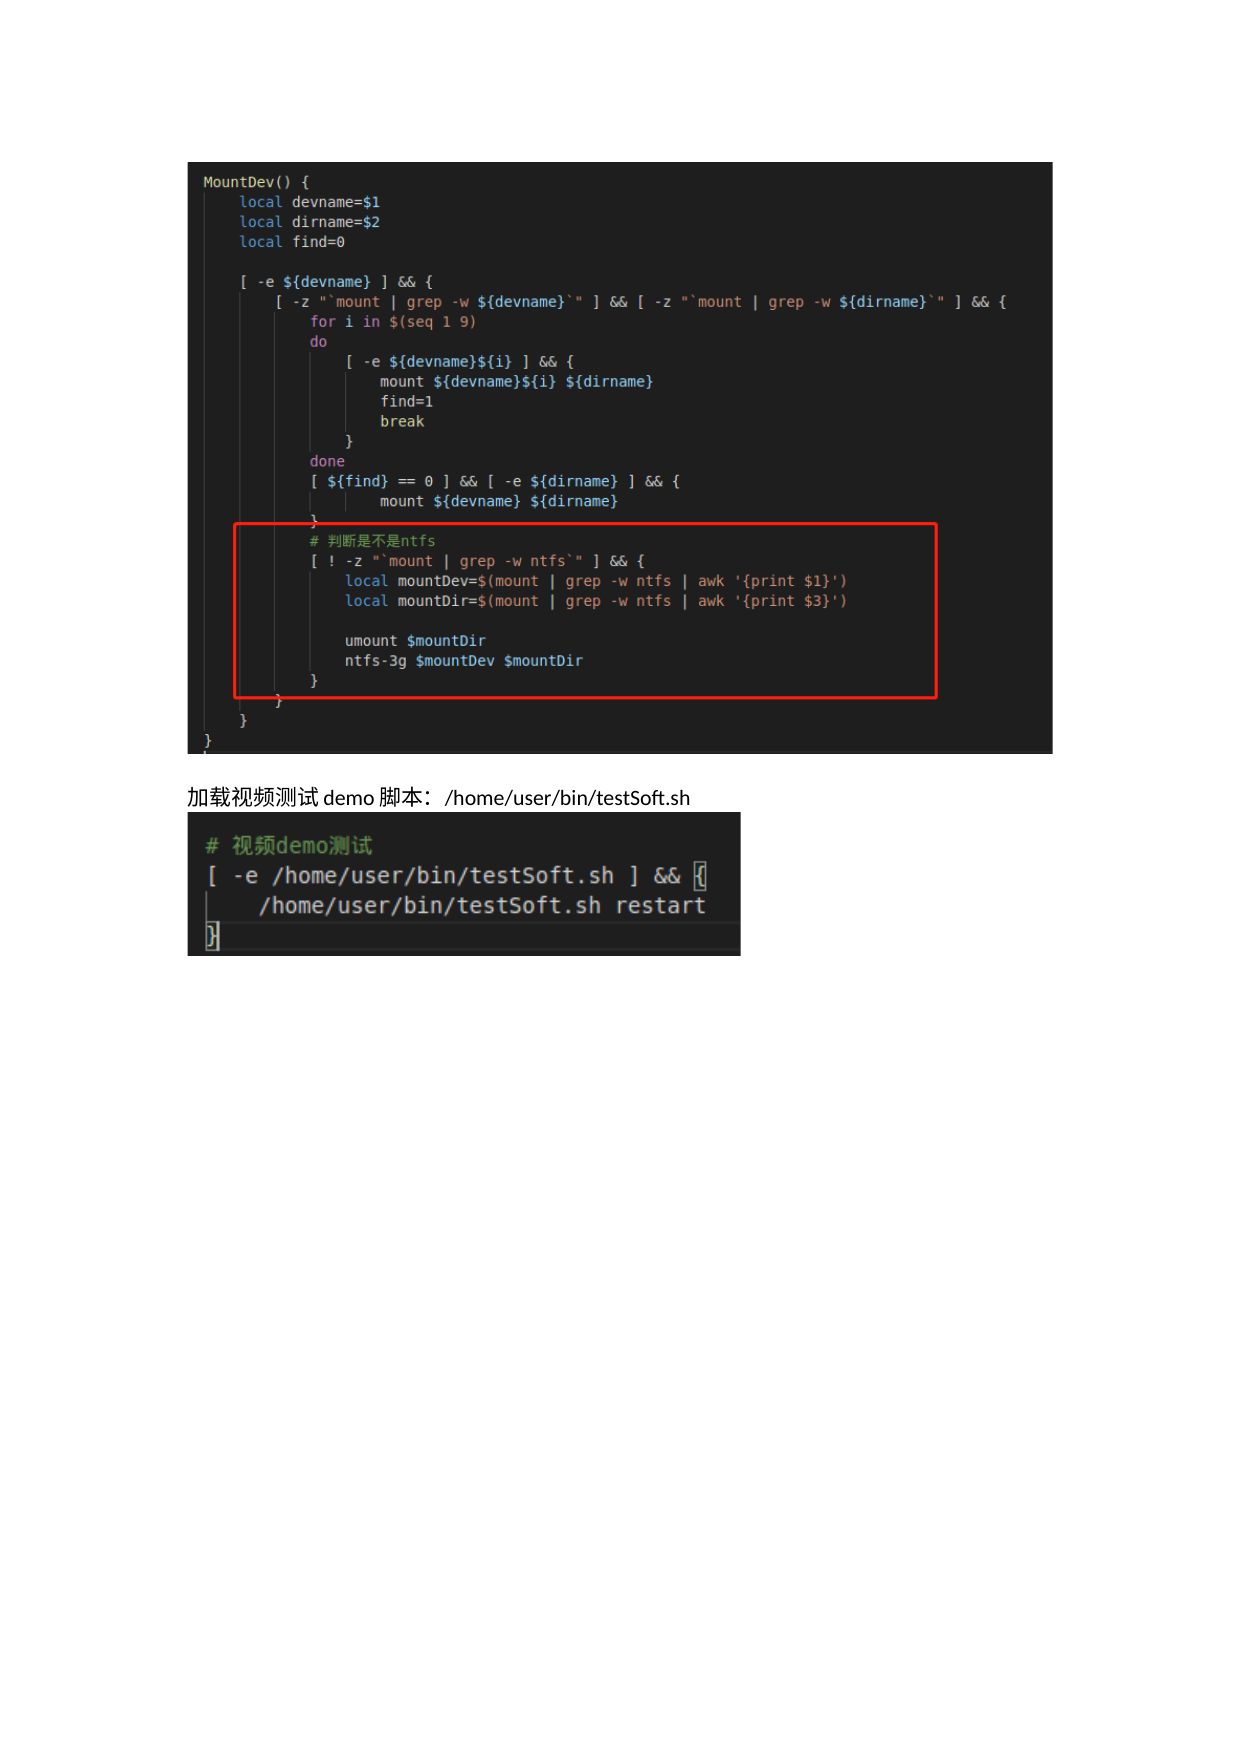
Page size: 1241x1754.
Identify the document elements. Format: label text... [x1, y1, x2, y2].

text 加载视频测试demo脚本：/home/user/bin/testSoft.sh [187, 779, 1053, 812]
picture [187, 162, 1053, 754]
picture [187, 812, 741, 956]
